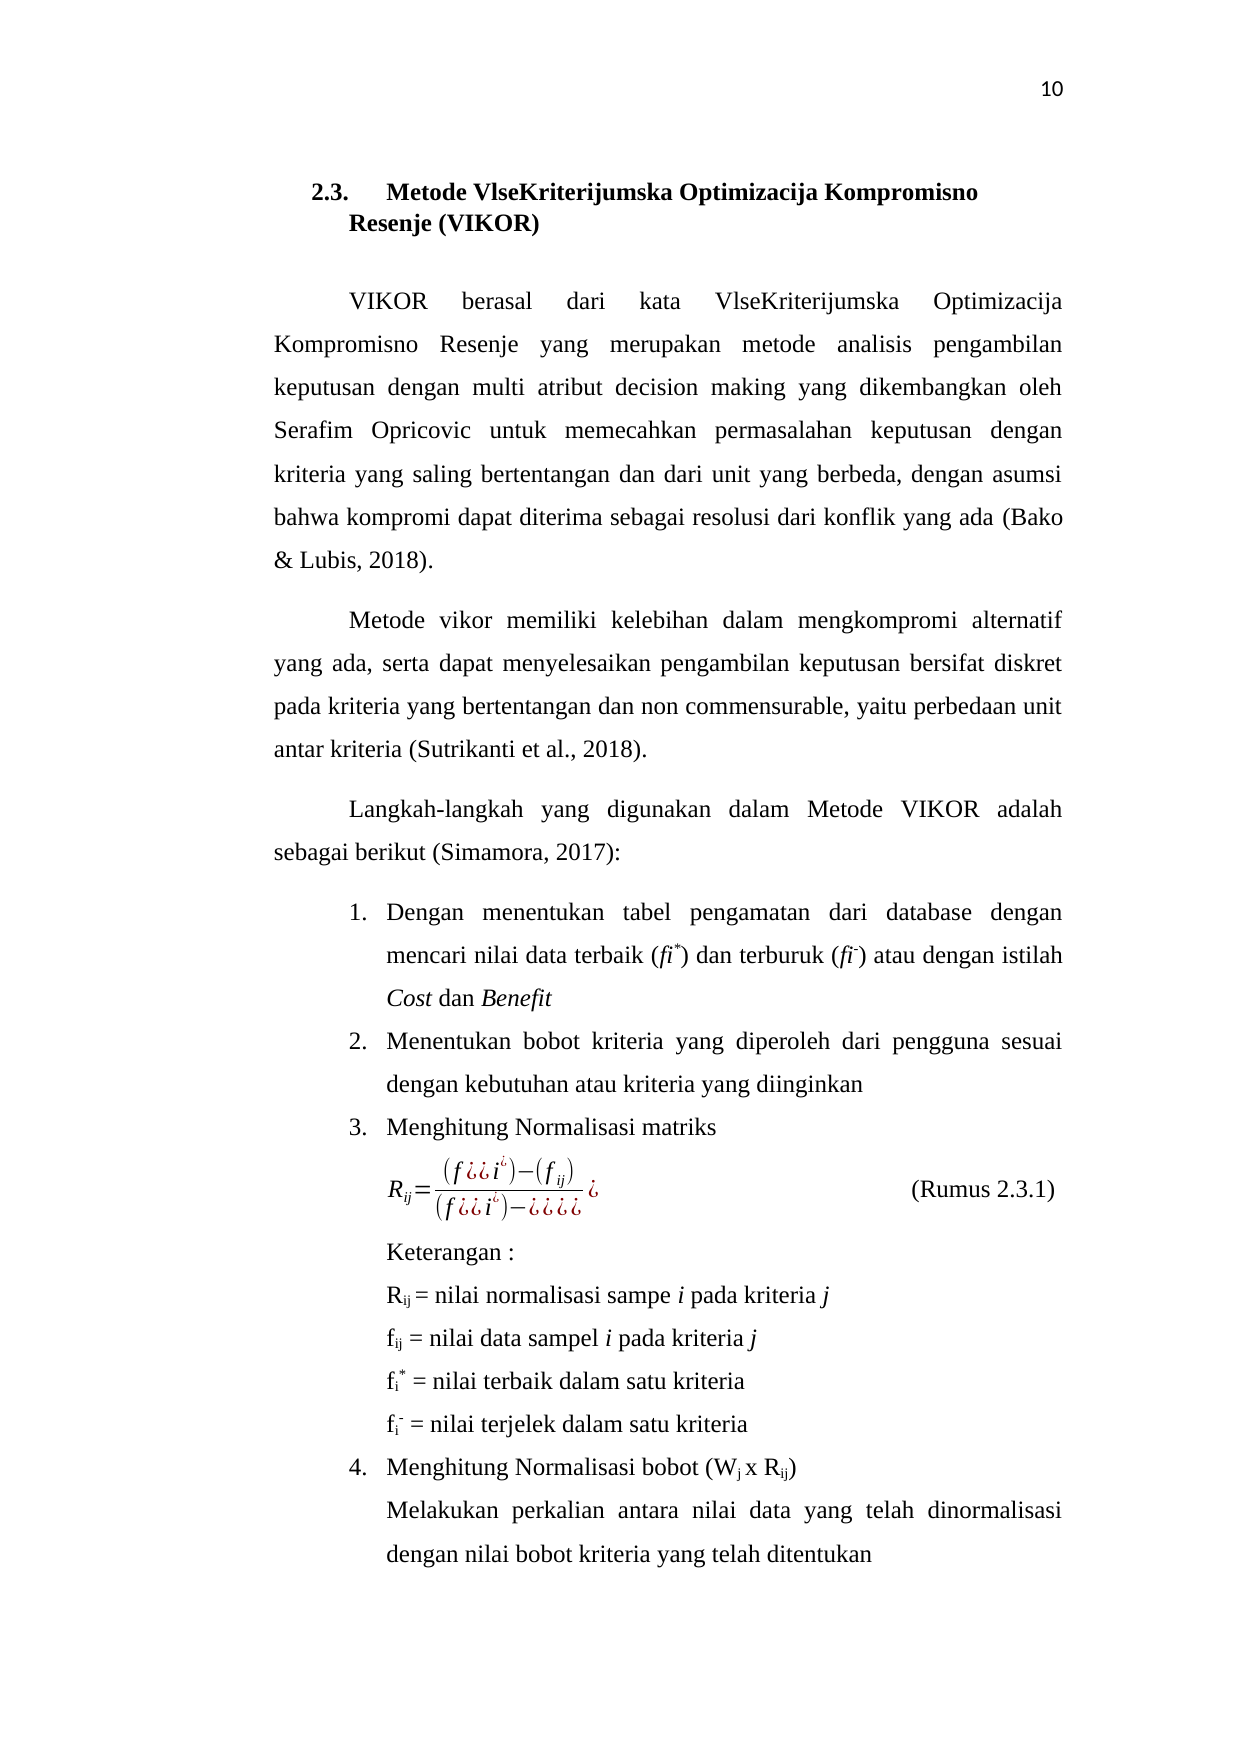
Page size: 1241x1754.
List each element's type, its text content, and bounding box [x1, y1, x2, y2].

list Menghitung Normalisasi matriks [349, 1112, 1063, 1141]
list Melakukan perkalian antara nilai data yang telah dinormalisasi dengan nilai bobot kriteria yang telah ditentukan [386, 1496, 1063, 1567]
list fij = nilai data sampel i pada kriteria j [386, 1323, 1063, 1352]
list Dengan menentukan tabel pengamatan dari database dengan mencari nilai data terbaik (fi*) dan terburuk (fi-) atau dengan istilah Cost dan Benefit [349, 897, 1063, 1012]
text Langkah-langkah yang digunakan dalam Metode VIKOR adalah sebagai berikut (Simamora, 2017): [274, 794, 1063, 866]
subtitle Metode VlseKriterijumska Optimizacija Kompromisno Resenje (VIKOR) [311, 177, 1063, 237]
list Keterangan : [386, 1237, 1063, 1266]
text VIKOR berasal dari kata VlseKriterijumska Optimizacija Kompromisno Resenje yang merupakan metode analisis pengambilan keputusan dengan multi atribut decision making yang dikembangkan oleh Serafim Opricovic untuk memecahkan permasalahan keputusan dengan kriteria yang saling bertentangan dan dari unit yang berbeda, dengan asumsi bahwa kompromi dapat diterima sebagai resolusi dari konflik yang ada (Bako & Lubis, 2018). [274, 286, 1063, 574]
list (Rumus 2.3.1) [386, 1156, 1063, 1222]
list Rij = nilai normalisasi sampe i pada kriteria j [386, 1280, 1063, 1309]
list Menghitung Normalisasi bobot (Wj x Rij) [349, 1452, 1063, 1481]
list Menentukan bobot kriteria yang diperoleh dari pengguna sesuai dengan kebutuhan atau kriteria yang diinginkan [349, 1026, 1063, 1098]
list fi* = nilai terbaik dalam satu kriteria [386, 1366, 1063, 1395]
text Metode vikor memiliki kelebihan dalam mengkompromi alternatif yang ada, serta dapat menyelesaikan pengambilan keputusan bersifat diskret pada kriteria yang bertentangan dan non commensurable, yaitu perbedaan unit antar kriteria (Sutrikanti et al., 2018). [274, 605, 1063, 763]
list fi- = nilai terjelek dalam satu kriteria [386, 1409, 1063, 1438]
